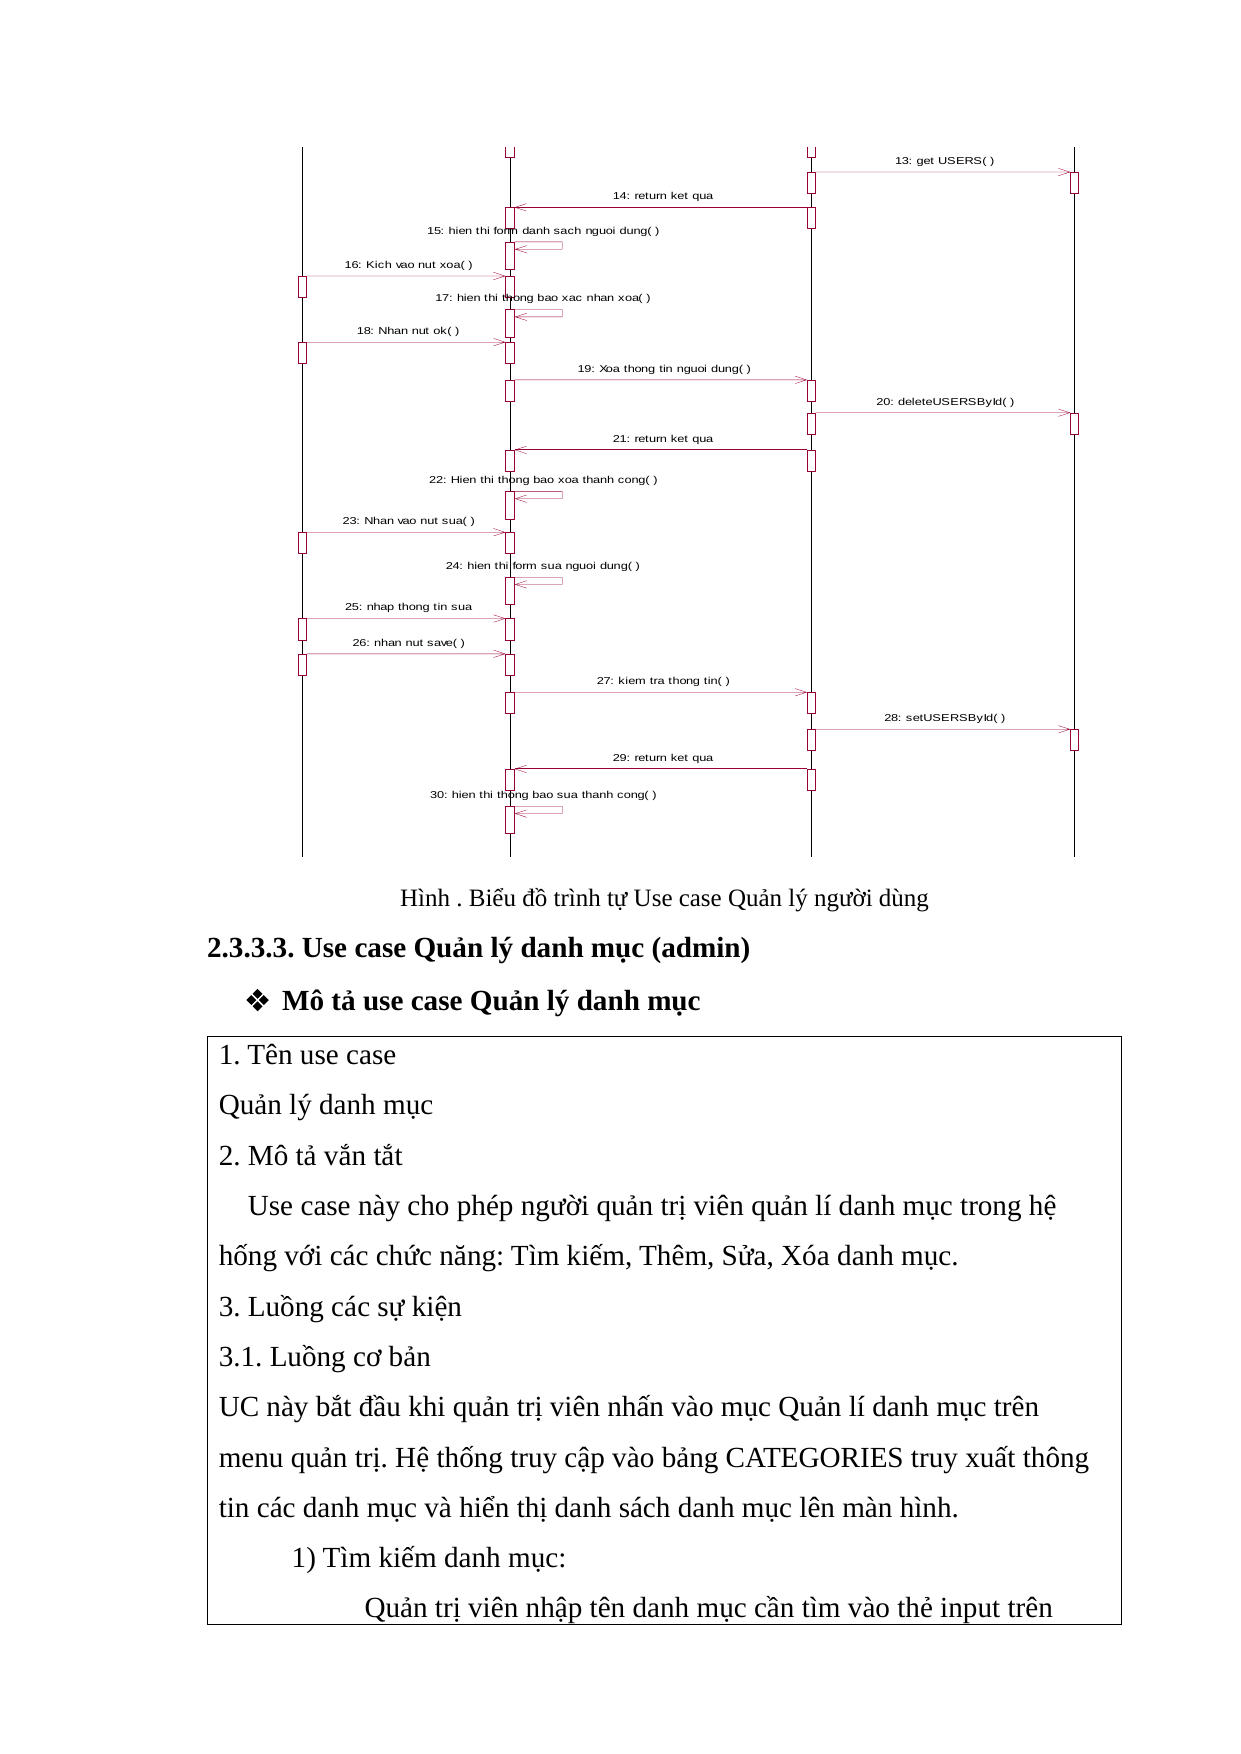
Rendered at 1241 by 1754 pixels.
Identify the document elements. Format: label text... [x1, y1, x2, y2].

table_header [208, 1037, 1121, 1624]
text Hình . Biểu đồ trình tự Use case Quản lý người dùng [207, 883, 1122, 911]
text 2.3.3.3. Use case Quản lý danh mục (admin) [207, 930, 1122, 964]
list Mô tả use case Quản lý danh mục [244, 983, 1122, 1017]
